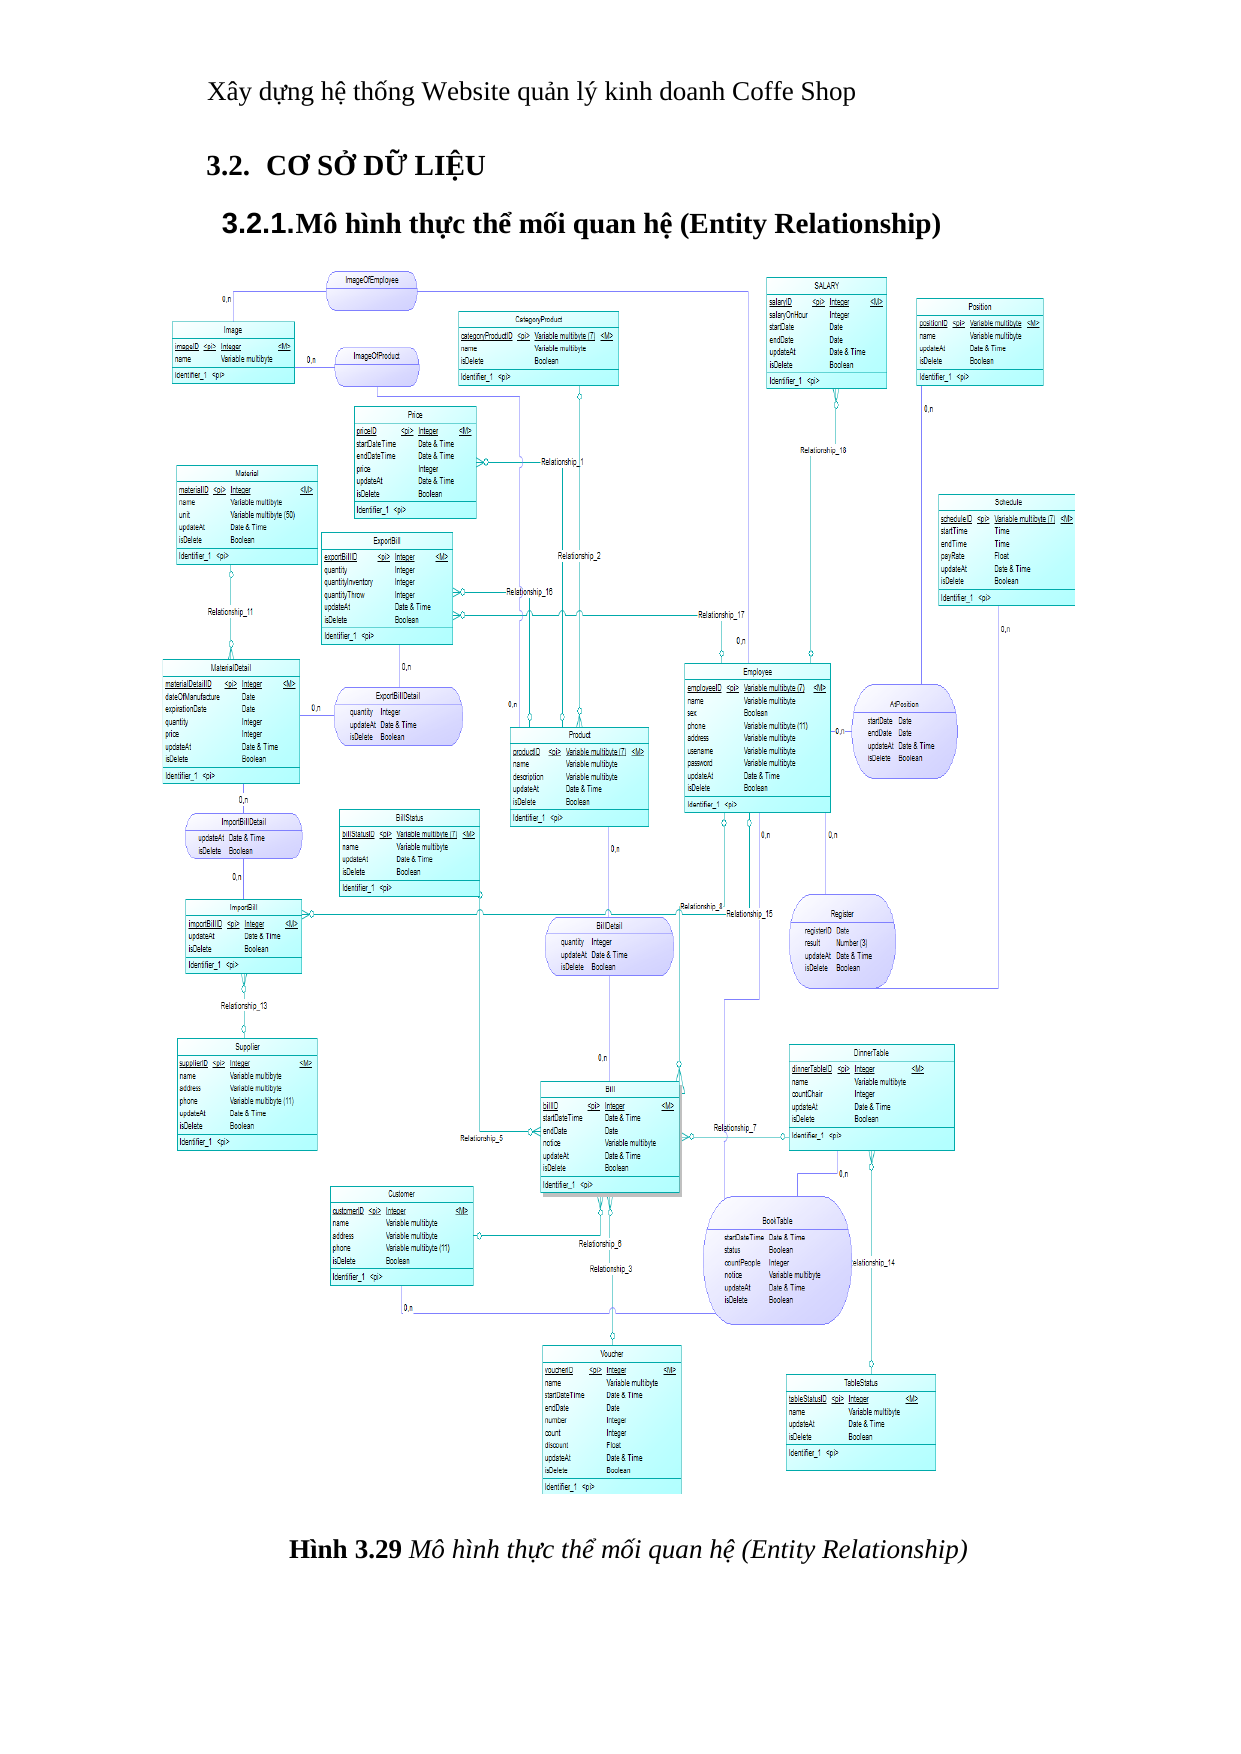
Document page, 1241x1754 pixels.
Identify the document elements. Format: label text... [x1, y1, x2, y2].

subtitle Mô hình thực thể mối quan hệ (Entity Relationship) [222, 206, 1122, 240]
subtitle CƠ SỞ DỮ LIỆU [206, 148, 1122, 181]
picture [162, 271, 1075, 1493]
